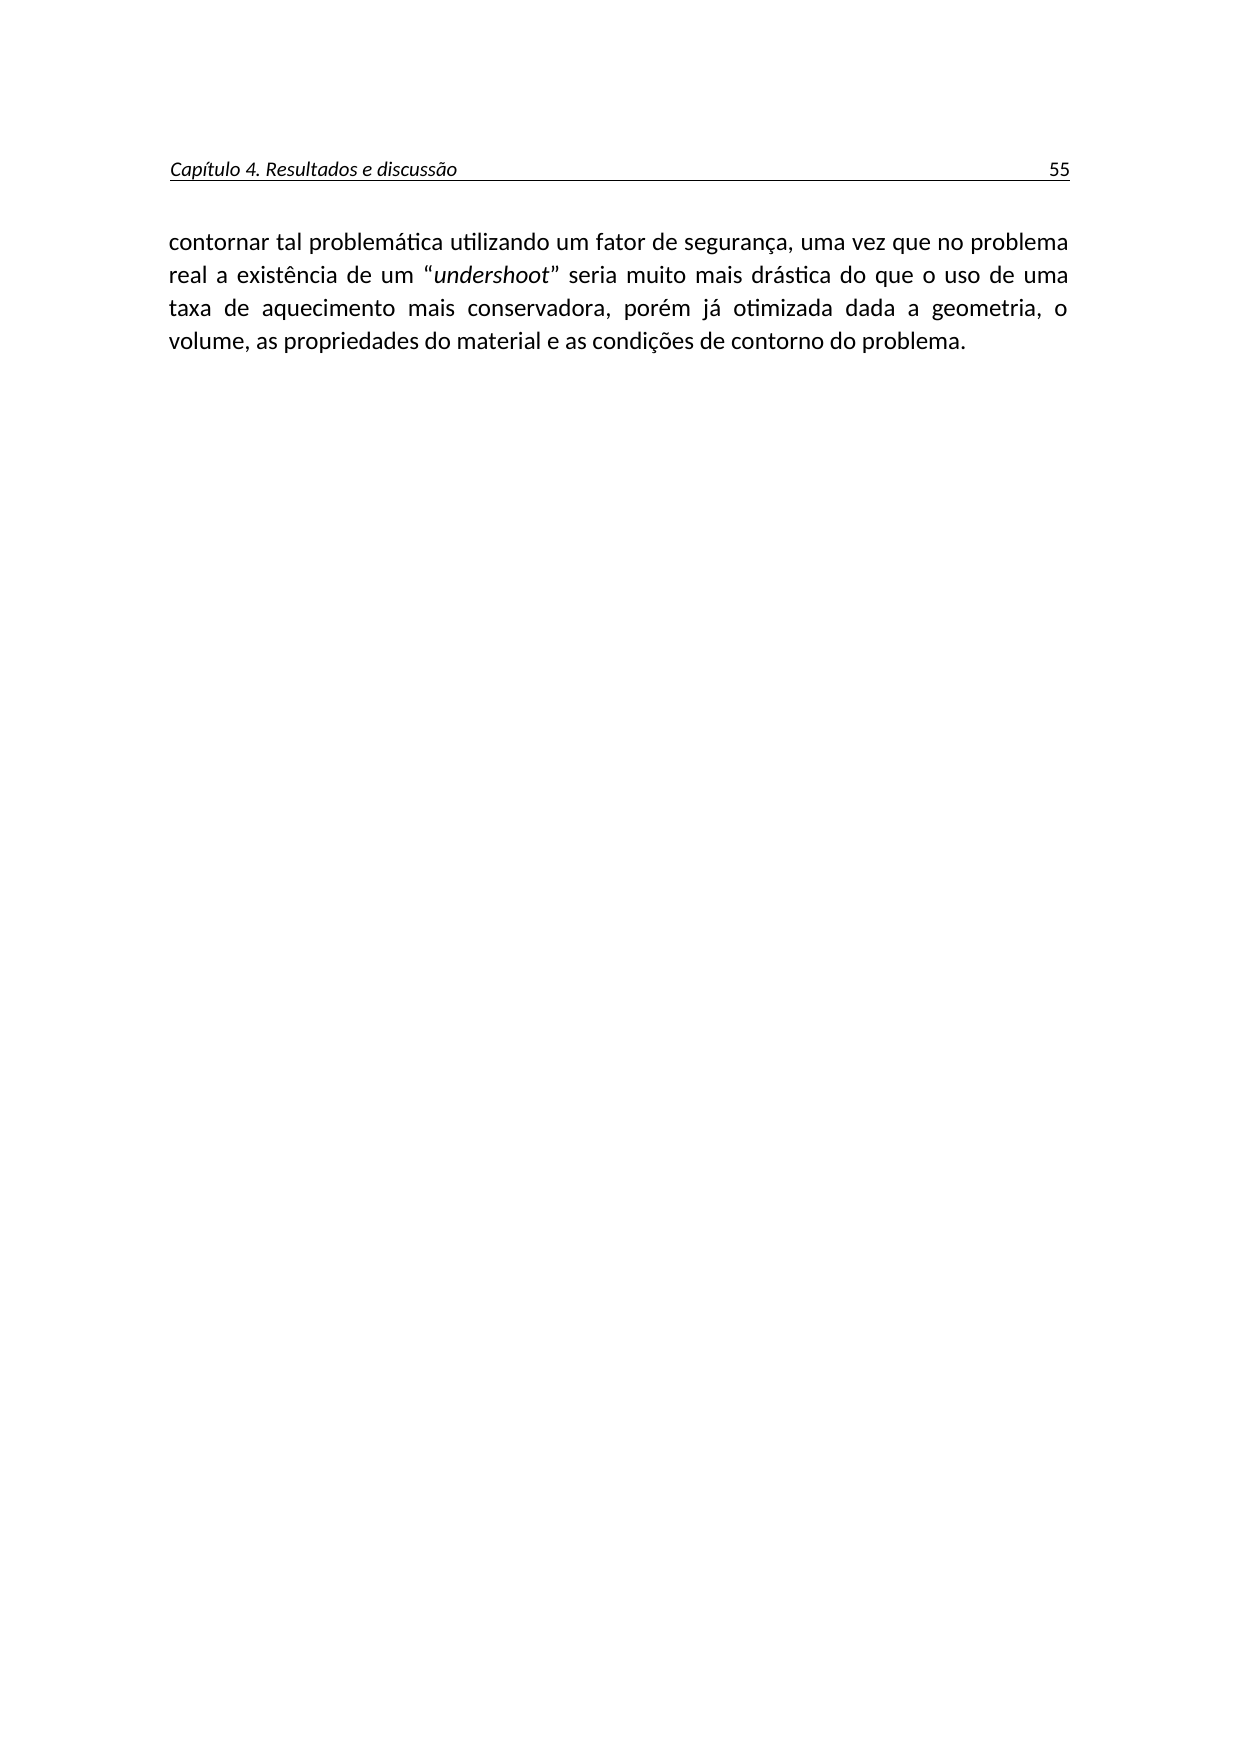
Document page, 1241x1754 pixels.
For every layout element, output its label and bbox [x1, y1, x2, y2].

text [168, 226, 1070, 355]
